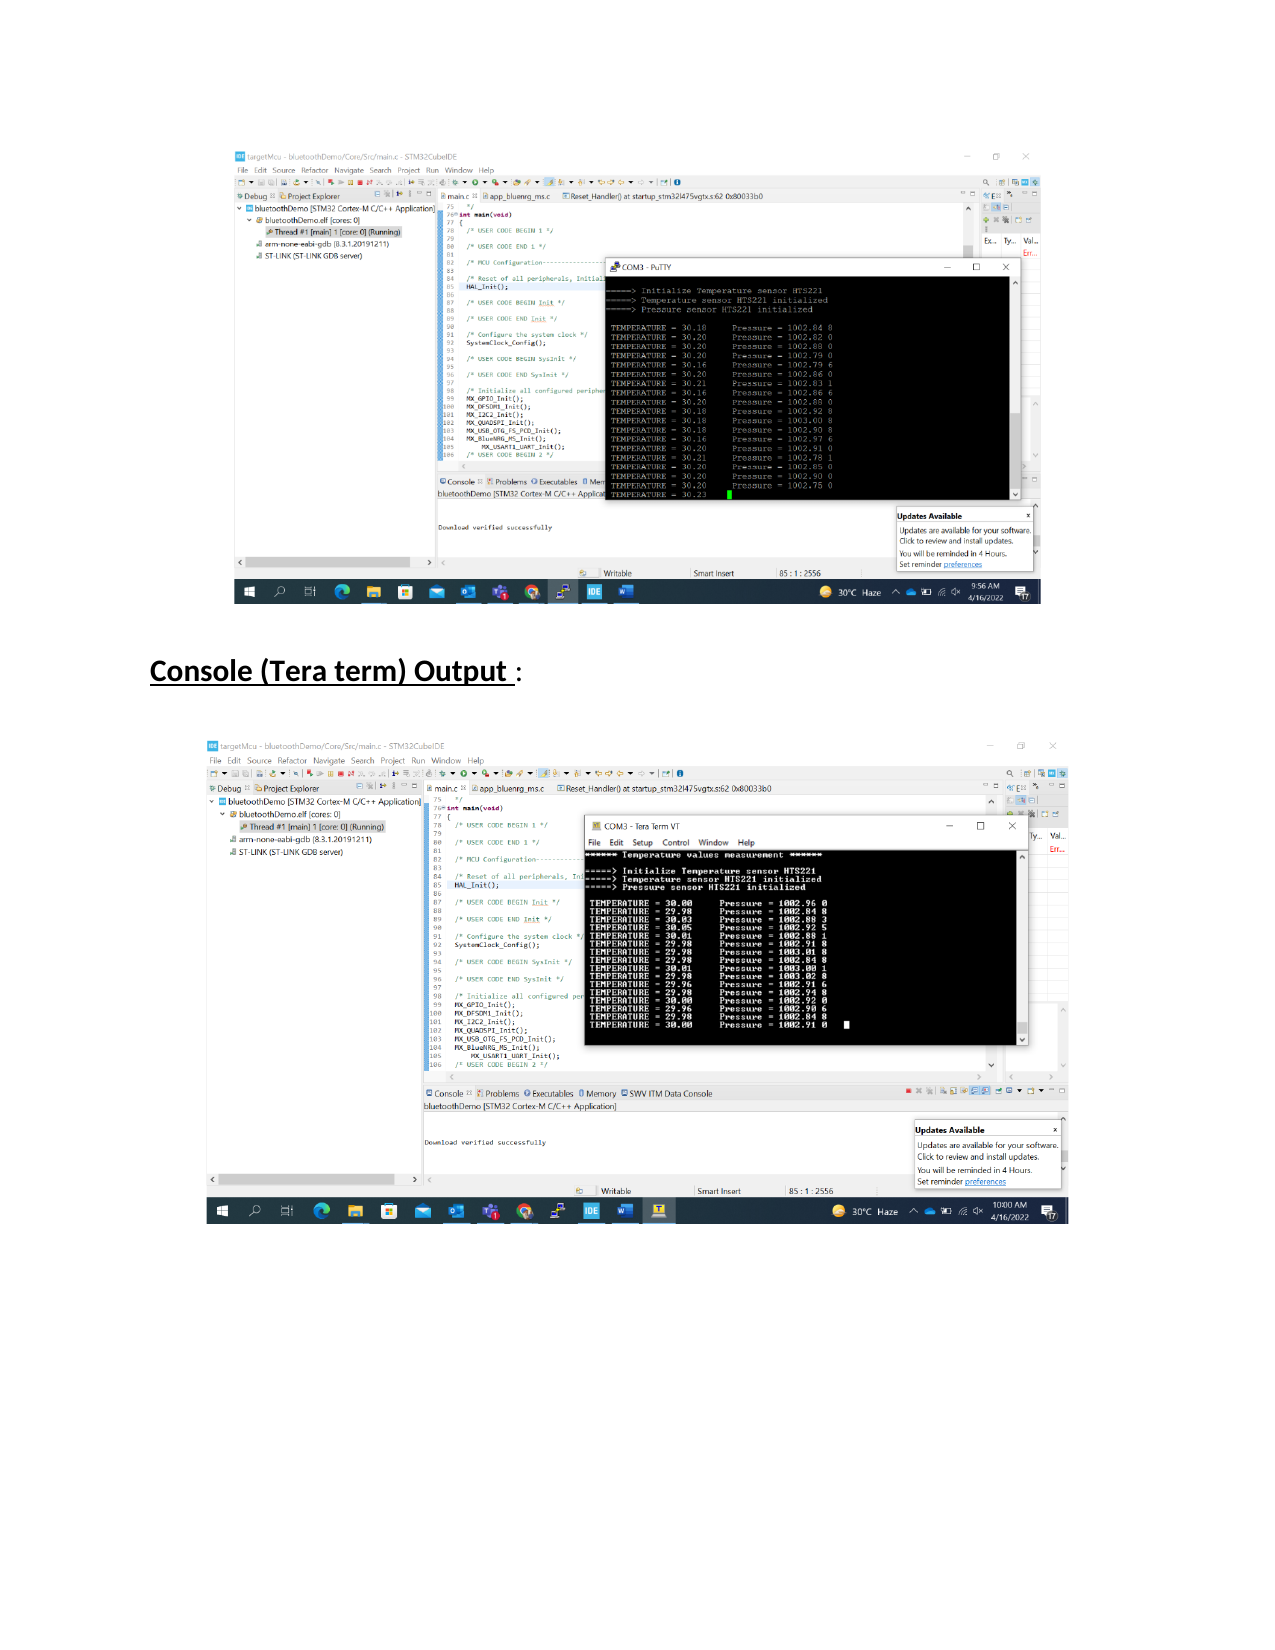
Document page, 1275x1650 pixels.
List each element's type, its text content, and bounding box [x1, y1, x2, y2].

text Console (Tera term) Output : [514, 651, 1125, 689]
picture [206, 738, 1069, 1224]
picture [234, 150, 1041, 604]
